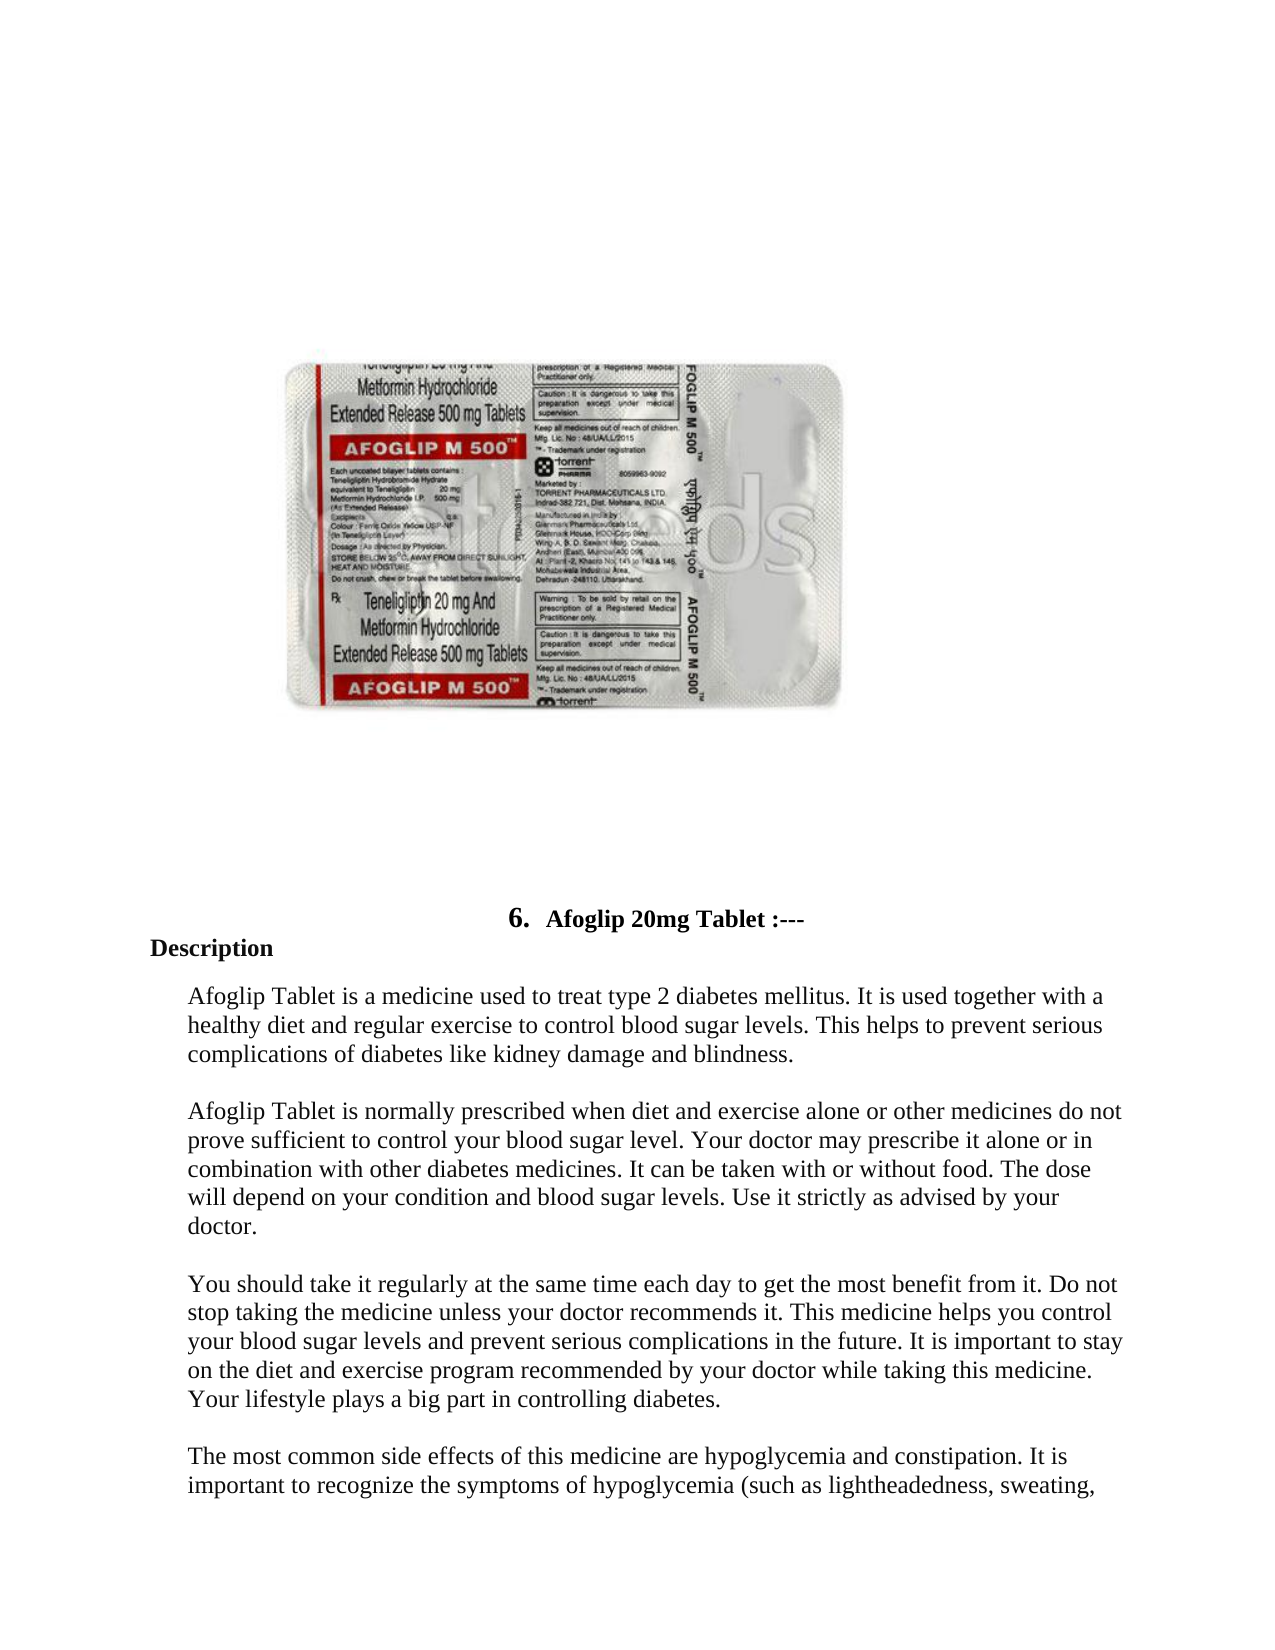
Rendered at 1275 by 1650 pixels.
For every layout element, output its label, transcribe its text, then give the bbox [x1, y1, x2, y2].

text Description [150, 933, 1125, 962]
list Afoglip 20mg Tablet :--- [187, 900, 1125, 933]
picture [187, 150, 938, 900]
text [187, 981, 1125, 1499]
